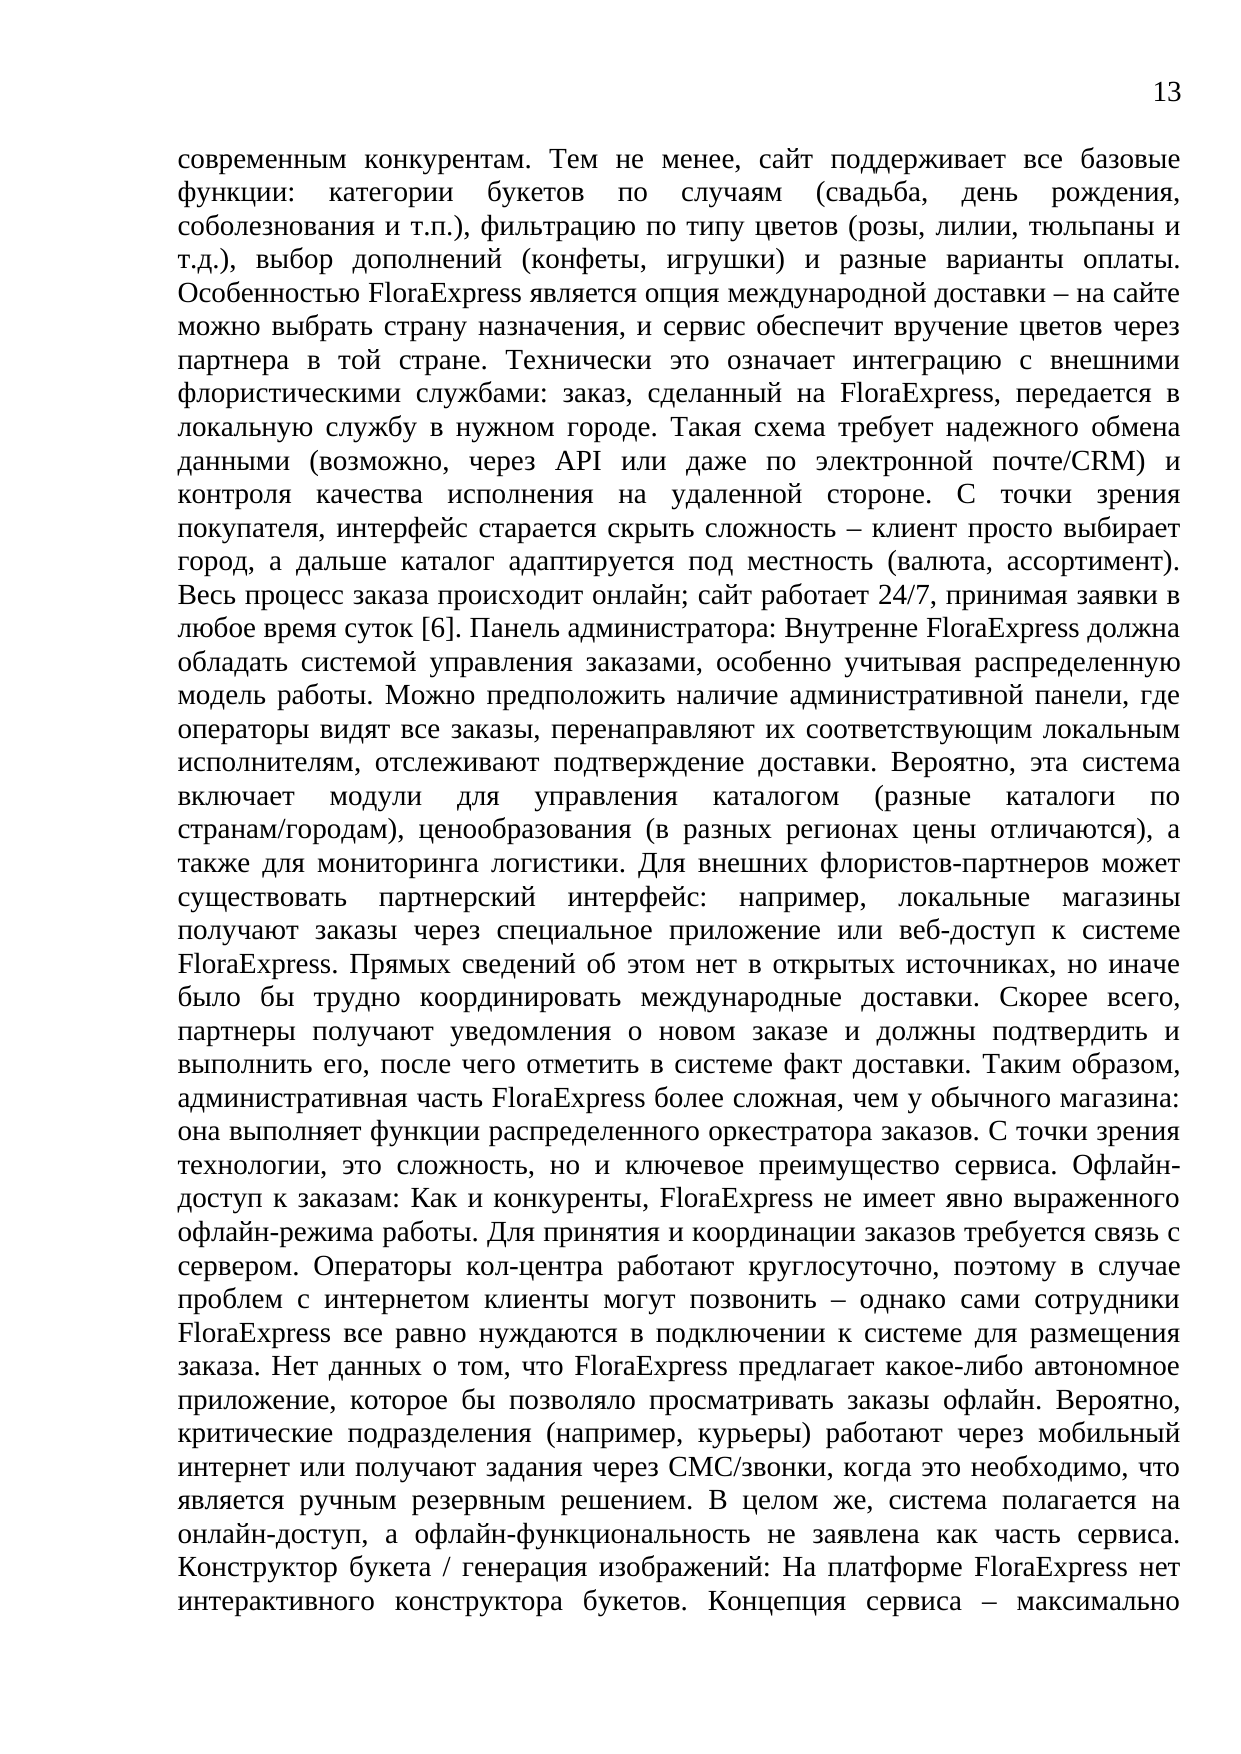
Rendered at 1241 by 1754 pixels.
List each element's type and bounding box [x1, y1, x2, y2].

text [177, 141, 1181, 1617]
